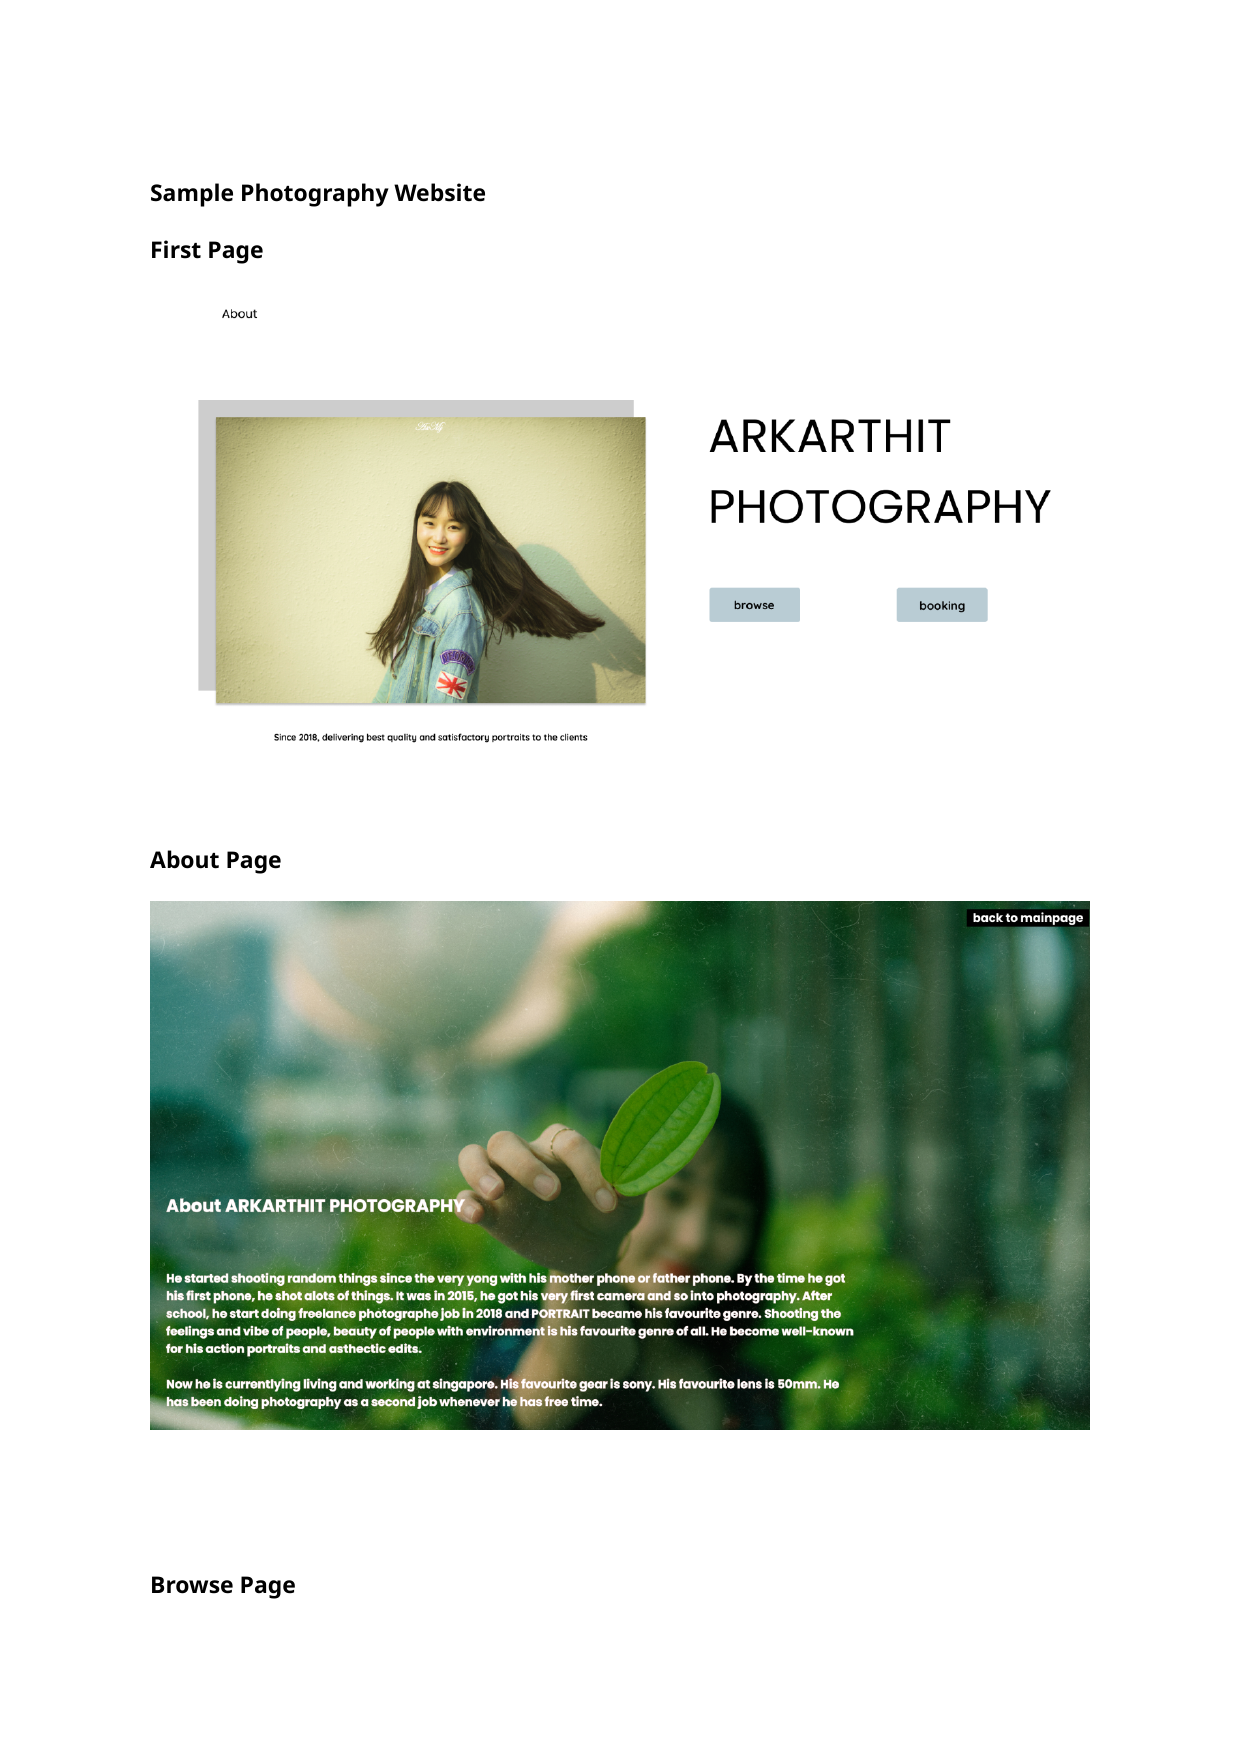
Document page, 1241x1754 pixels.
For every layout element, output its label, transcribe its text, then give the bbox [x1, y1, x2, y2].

text Sample Photography Website [150, 177, 1090, 208]
text About Page [150, 844, 1090, 876]
text First Page [150, 234, 1090, 265]
picture [150, 901, 1090, 1430]
picture [150, 290, 1090, 820]
text Browse Page [150, 1568, 1090, 1600]
